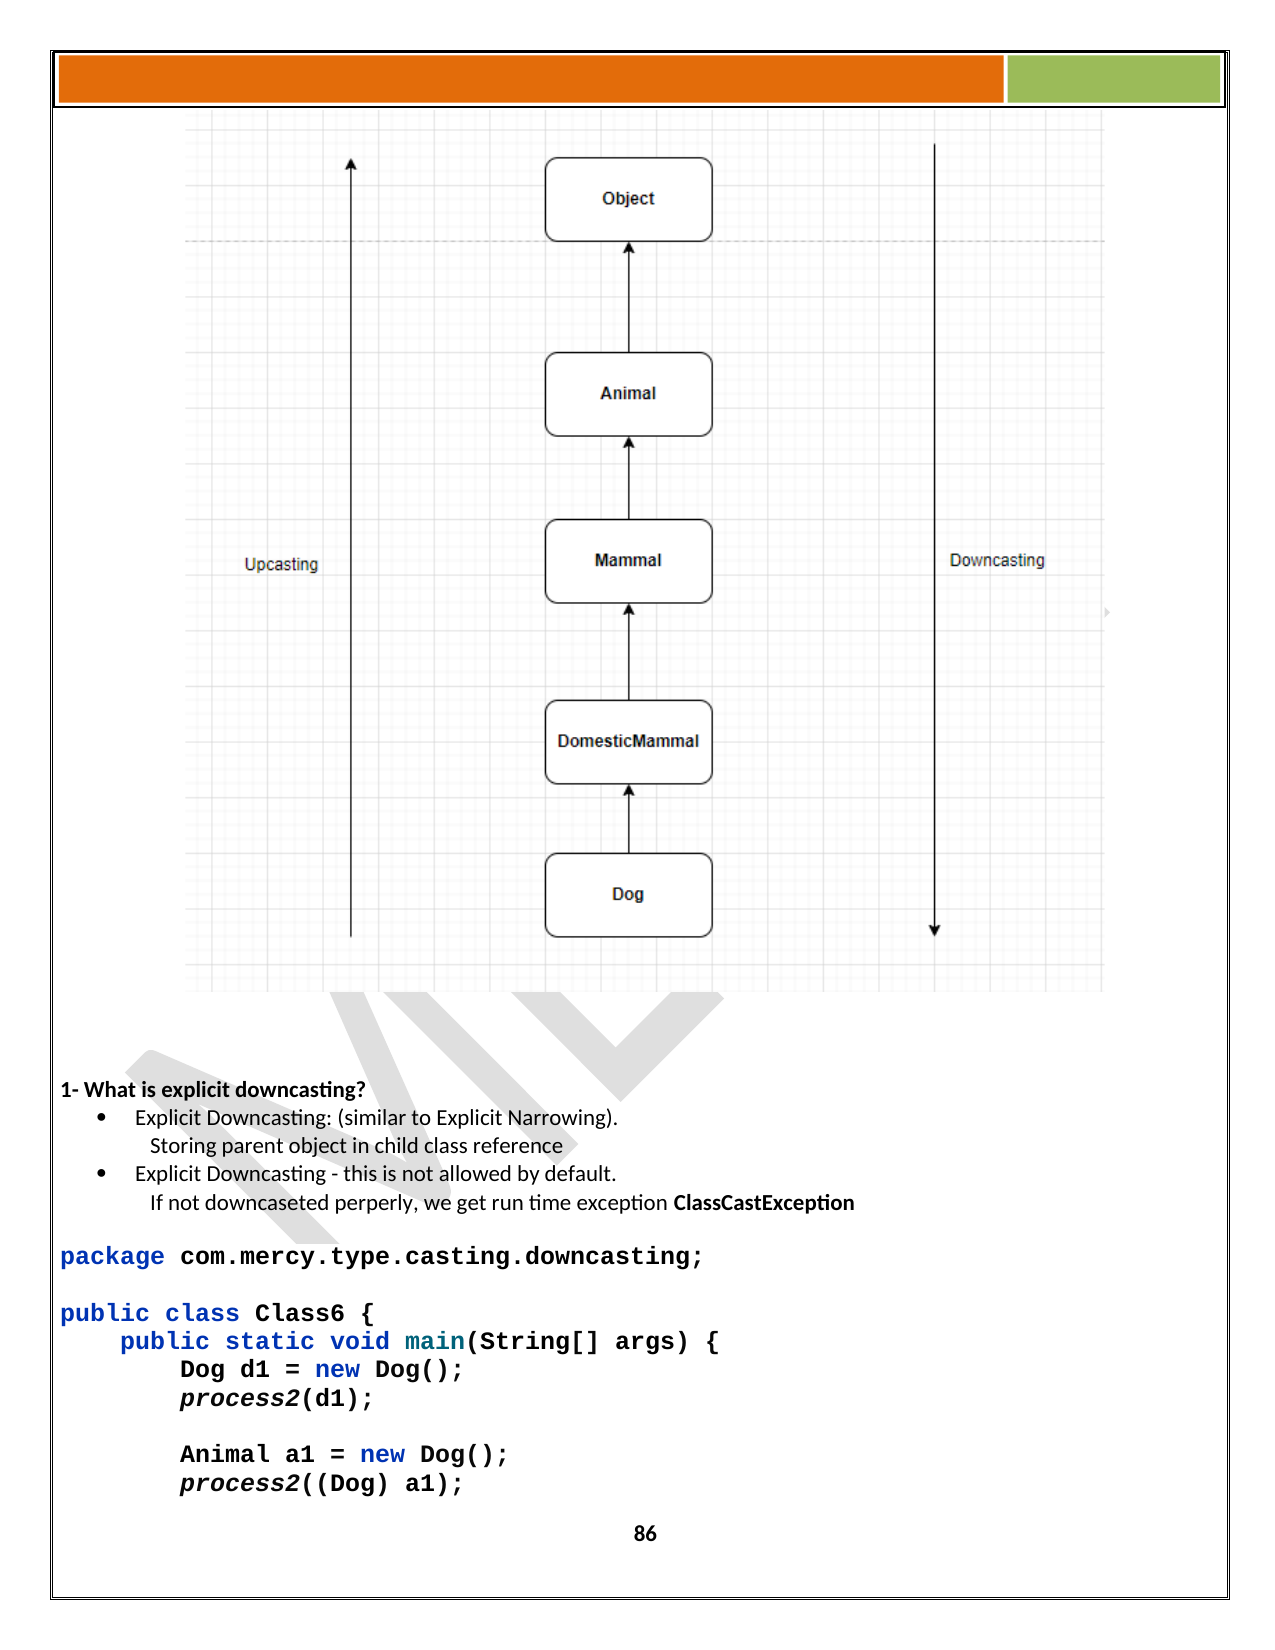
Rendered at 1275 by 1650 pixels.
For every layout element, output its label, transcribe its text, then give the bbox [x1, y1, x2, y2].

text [60, 1244, 1227, 1499]
picture [185, 110, 1105, 992]
list Explicit Downcasting - this is not allowed by default. [97, 1159, 1227, 1188]
text 1- What is explicit downcasting? [60, 1076, 1227, 1103]
list Explicit Downcasting: (similar to Explicit Narrowing). [97, 1103, 1227, 1132]
text Storing parent object in child class reference [120, 1132, 1227, 1159]
text If not downcaseted perperly, we get run time exception ClassCastException [60, 1188, 1227, 1216]
